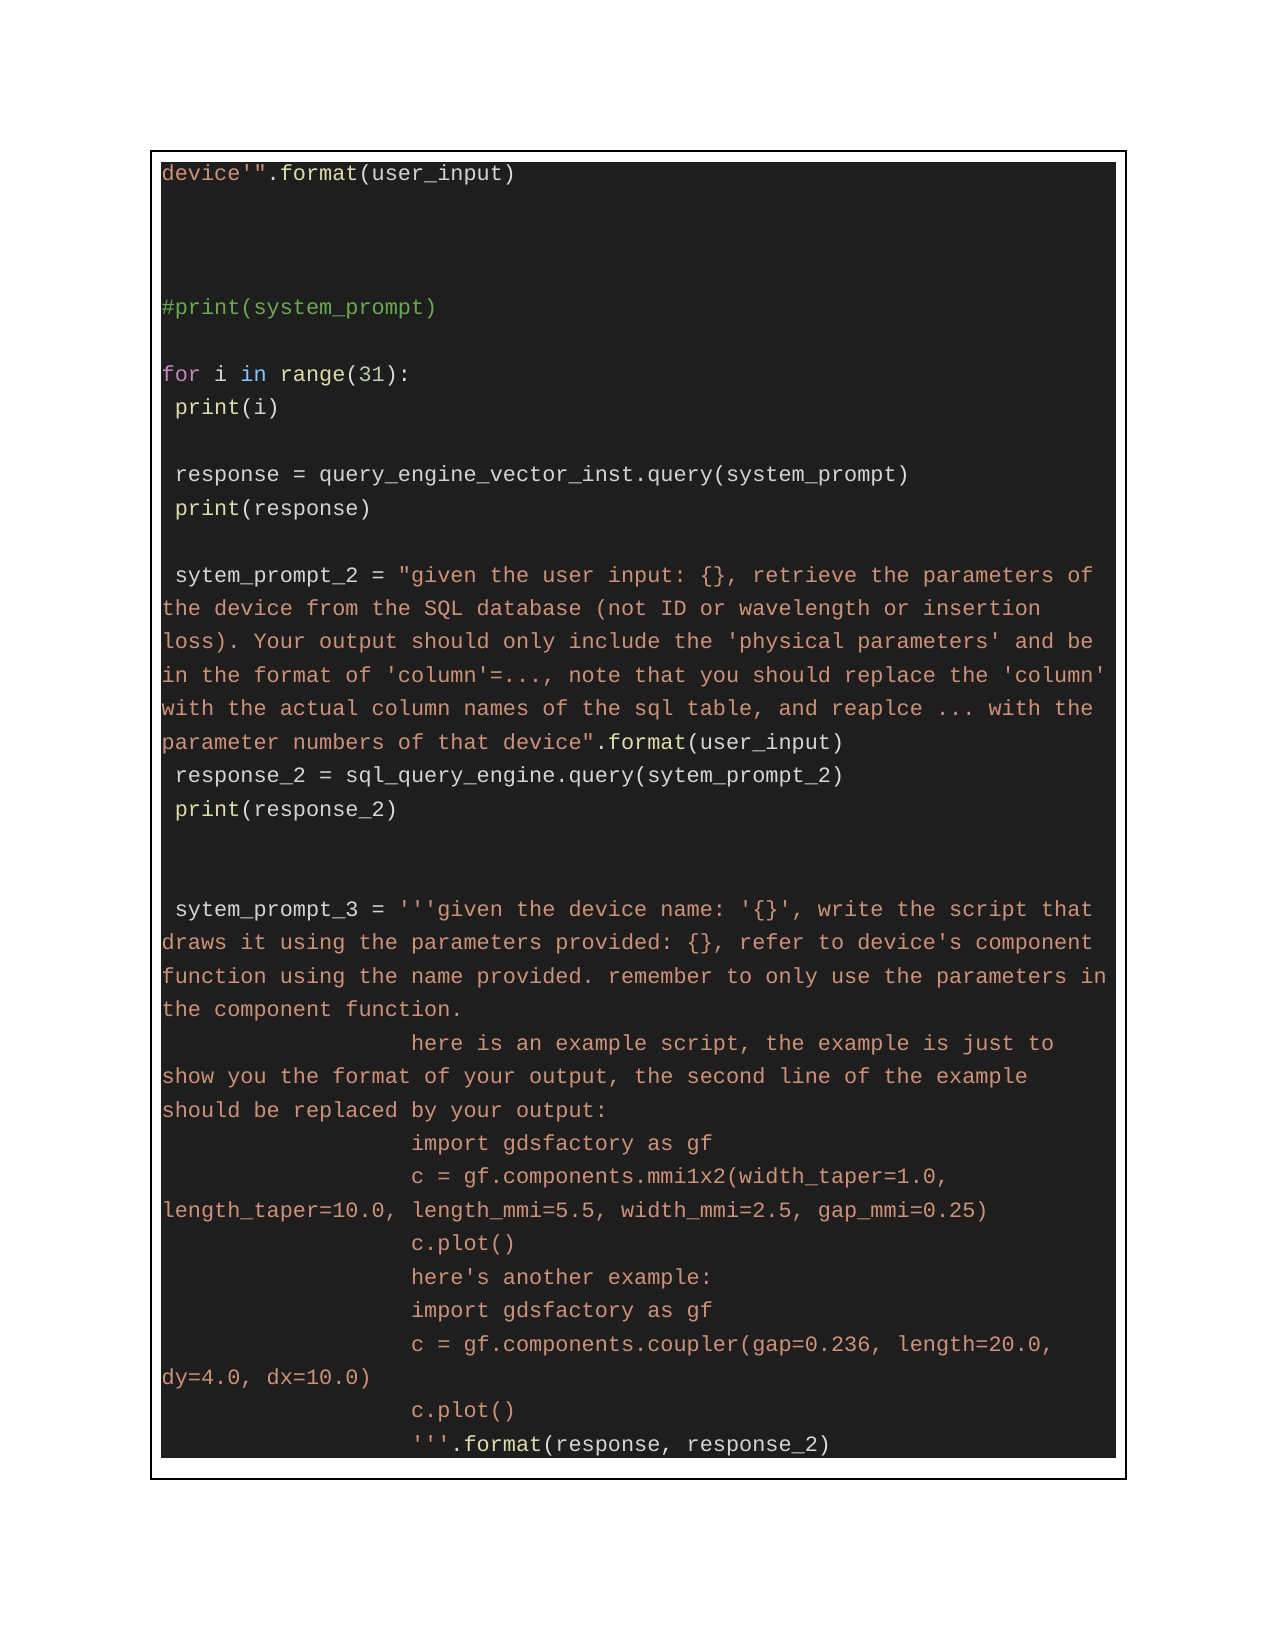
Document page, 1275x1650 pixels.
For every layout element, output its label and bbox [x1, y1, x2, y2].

table_header [152, 152, 1125, 1477]
